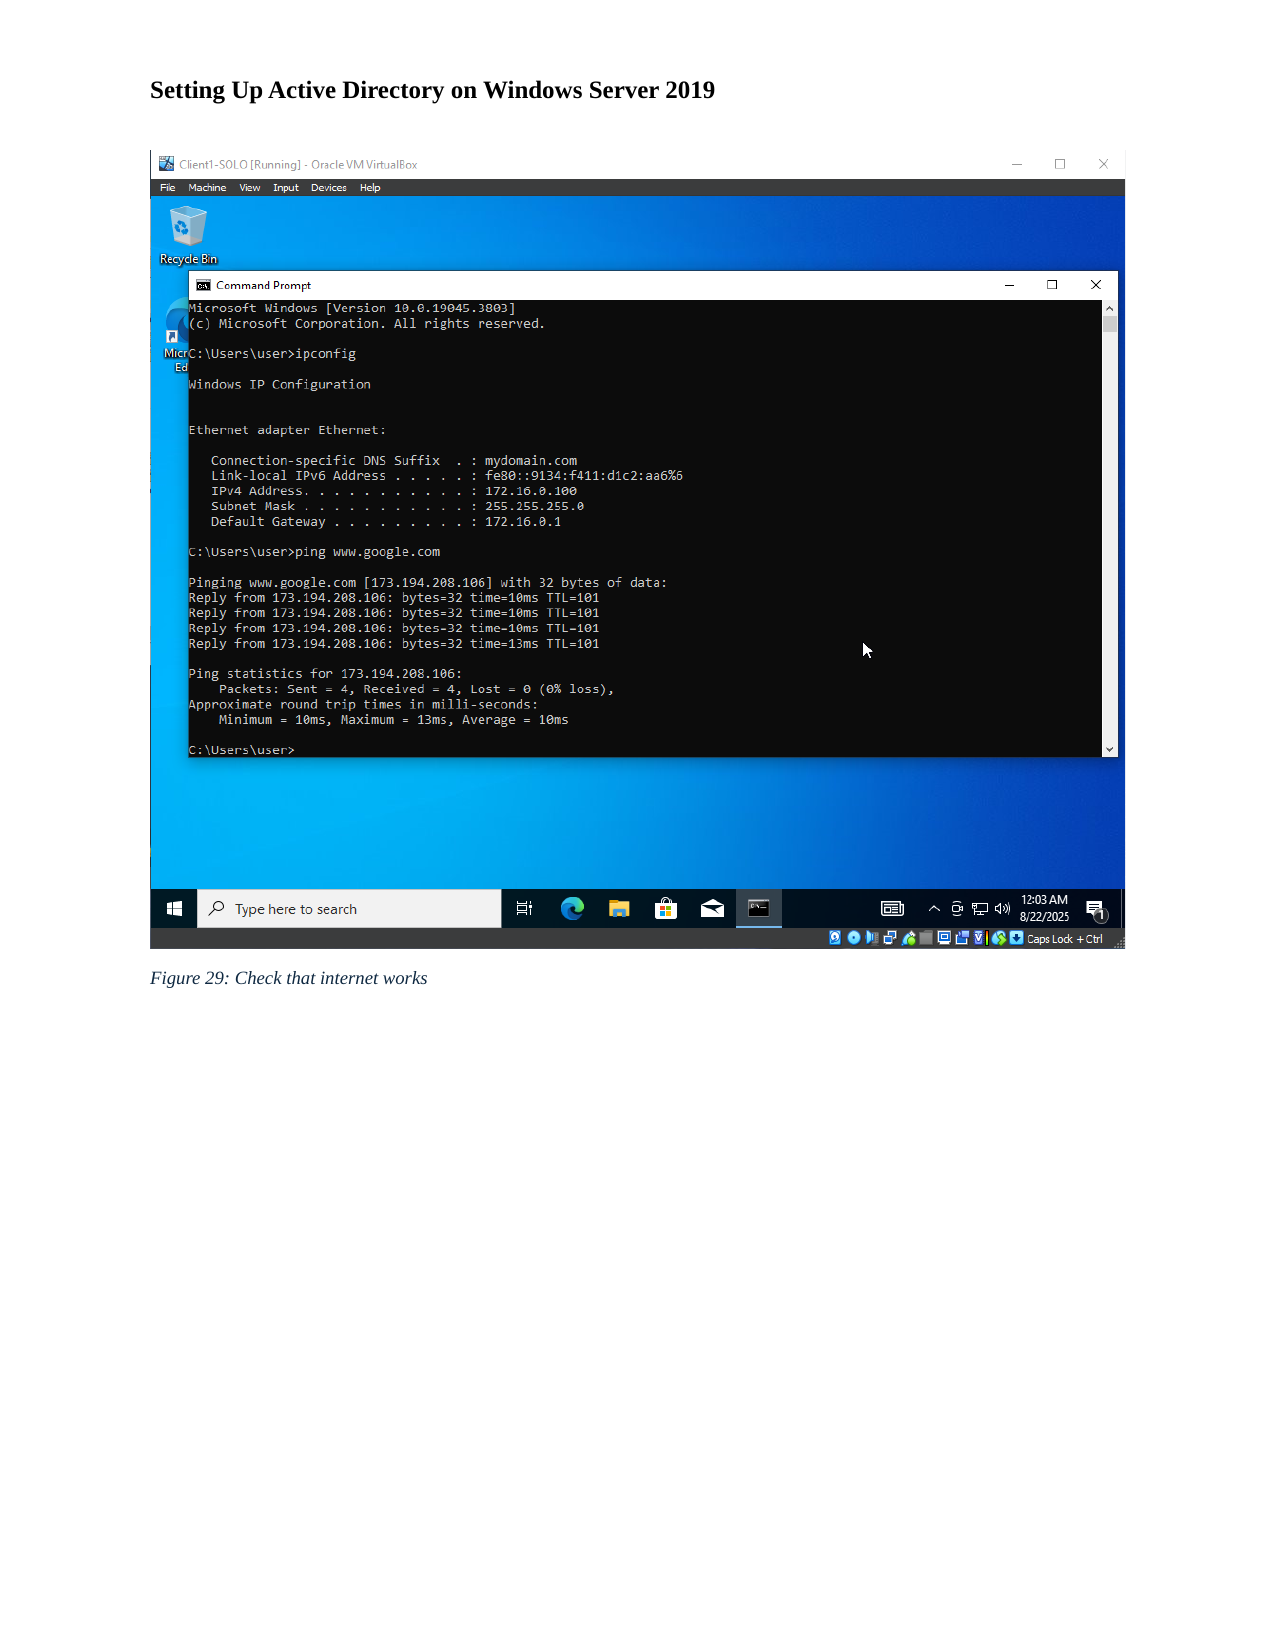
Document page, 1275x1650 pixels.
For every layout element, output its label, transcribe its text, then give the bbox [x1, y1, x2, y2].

picture [150, 252, 171, 262]
picture [165, 349, 179, 356]
text Figure 29: Check that internet works [150, 967, 1125, 989]
picture [189, 255, 197, 262]
picture [202, 255, 216, 262]
picture [150, 150, 1125, 949]
